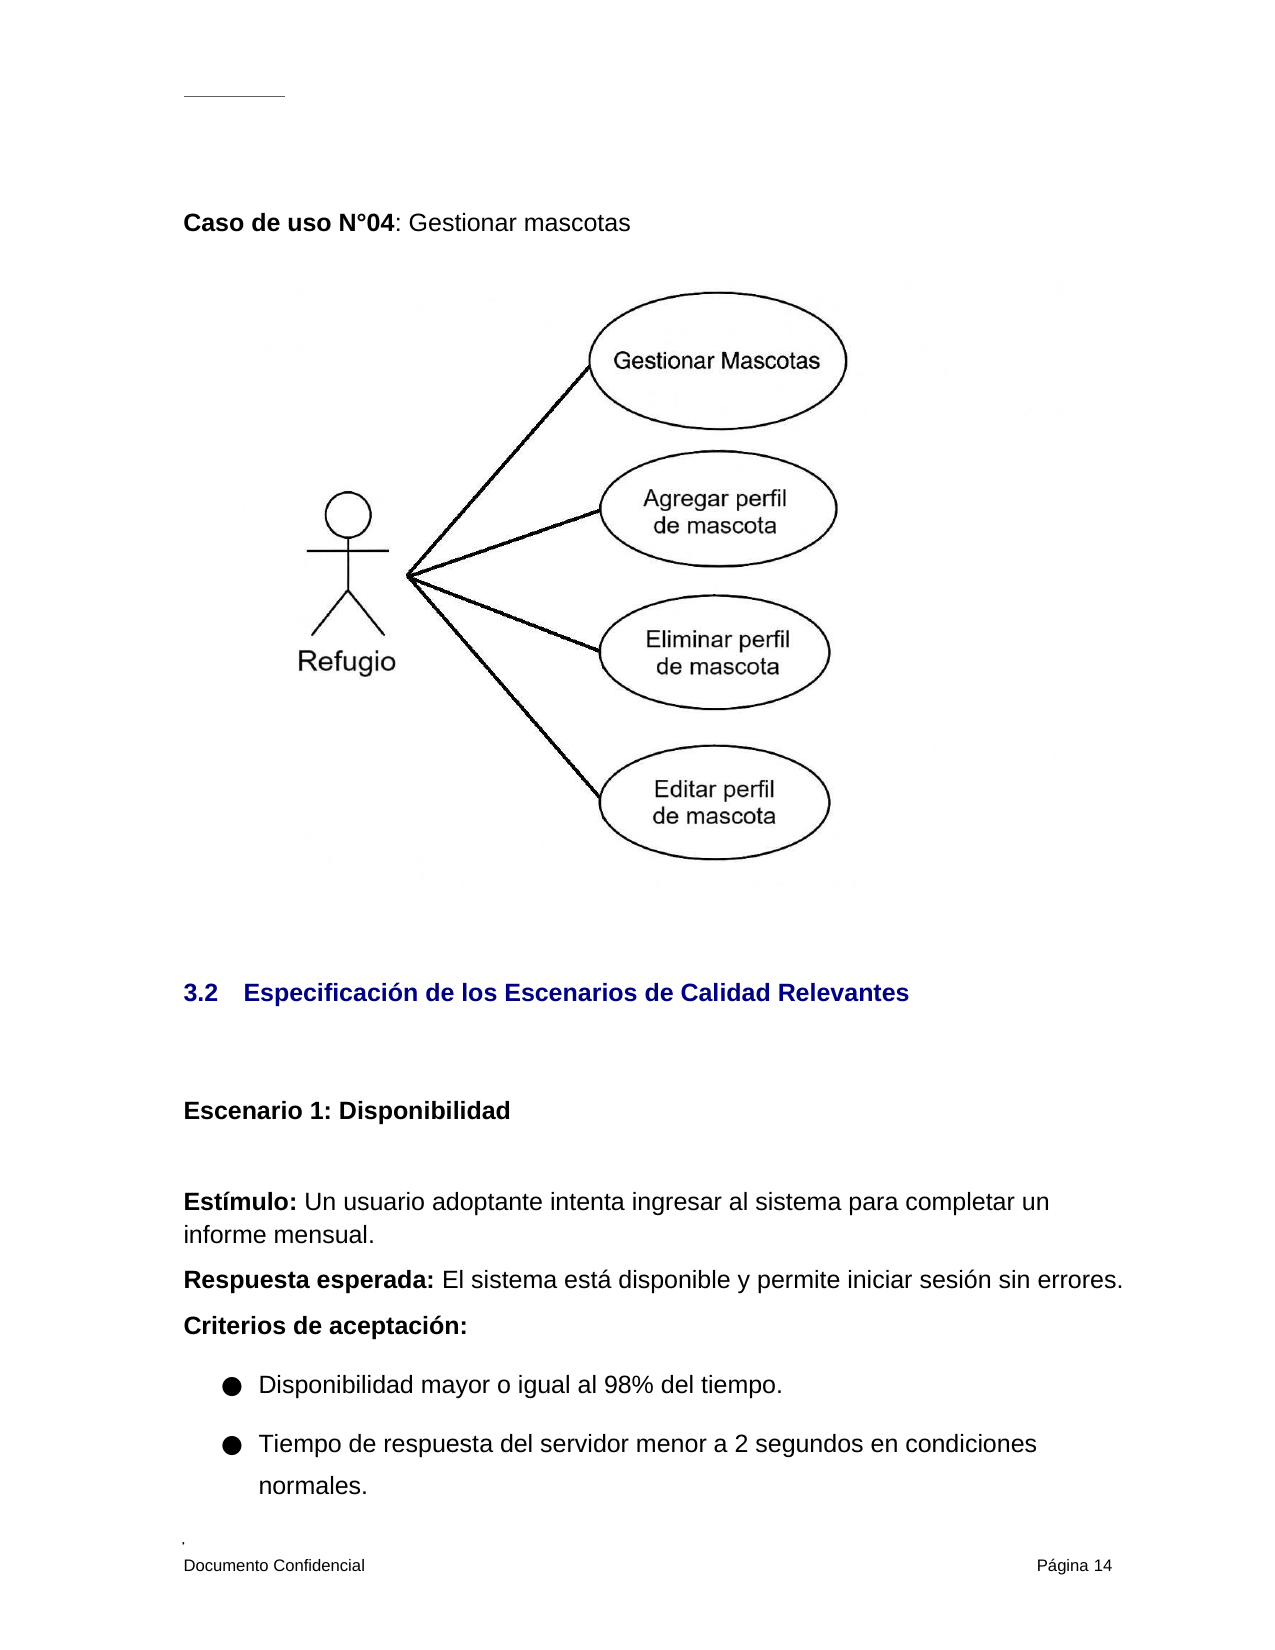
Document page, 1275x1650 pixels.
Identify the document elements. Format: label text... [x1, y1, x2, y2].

list Especificación de los Escenarios de Calidad Relevantes [183, 978, 1125, 1007]
list Tiempo de respuesta del servidor menor a 2 segundos en condiciones normales. [221, 1415, 1125, 1499]
picture [183, 270, 1104, 893]
text Criterios de aceptación: [183, 1311, 1125, 1340]
text Respuesta esperada: El sistema está disponible y permite iniciar sesión sin errores. [183, 1265, 1125, 1294]
text Escenario 1: Disponibilidad [183, 1096, 1125, 1124]
text Caso de uso N°04: Gestionar mascotas [183, 208, 1125, 237]
list Disponibilidad mayor o igual al 98% del tiempo. [221, 1356, 1125, 1408]
text Estímulo: Un usuario adoptante intenta ingresar al sistema para completar un informe mensual. [183, 1187, 1125, 1249]
